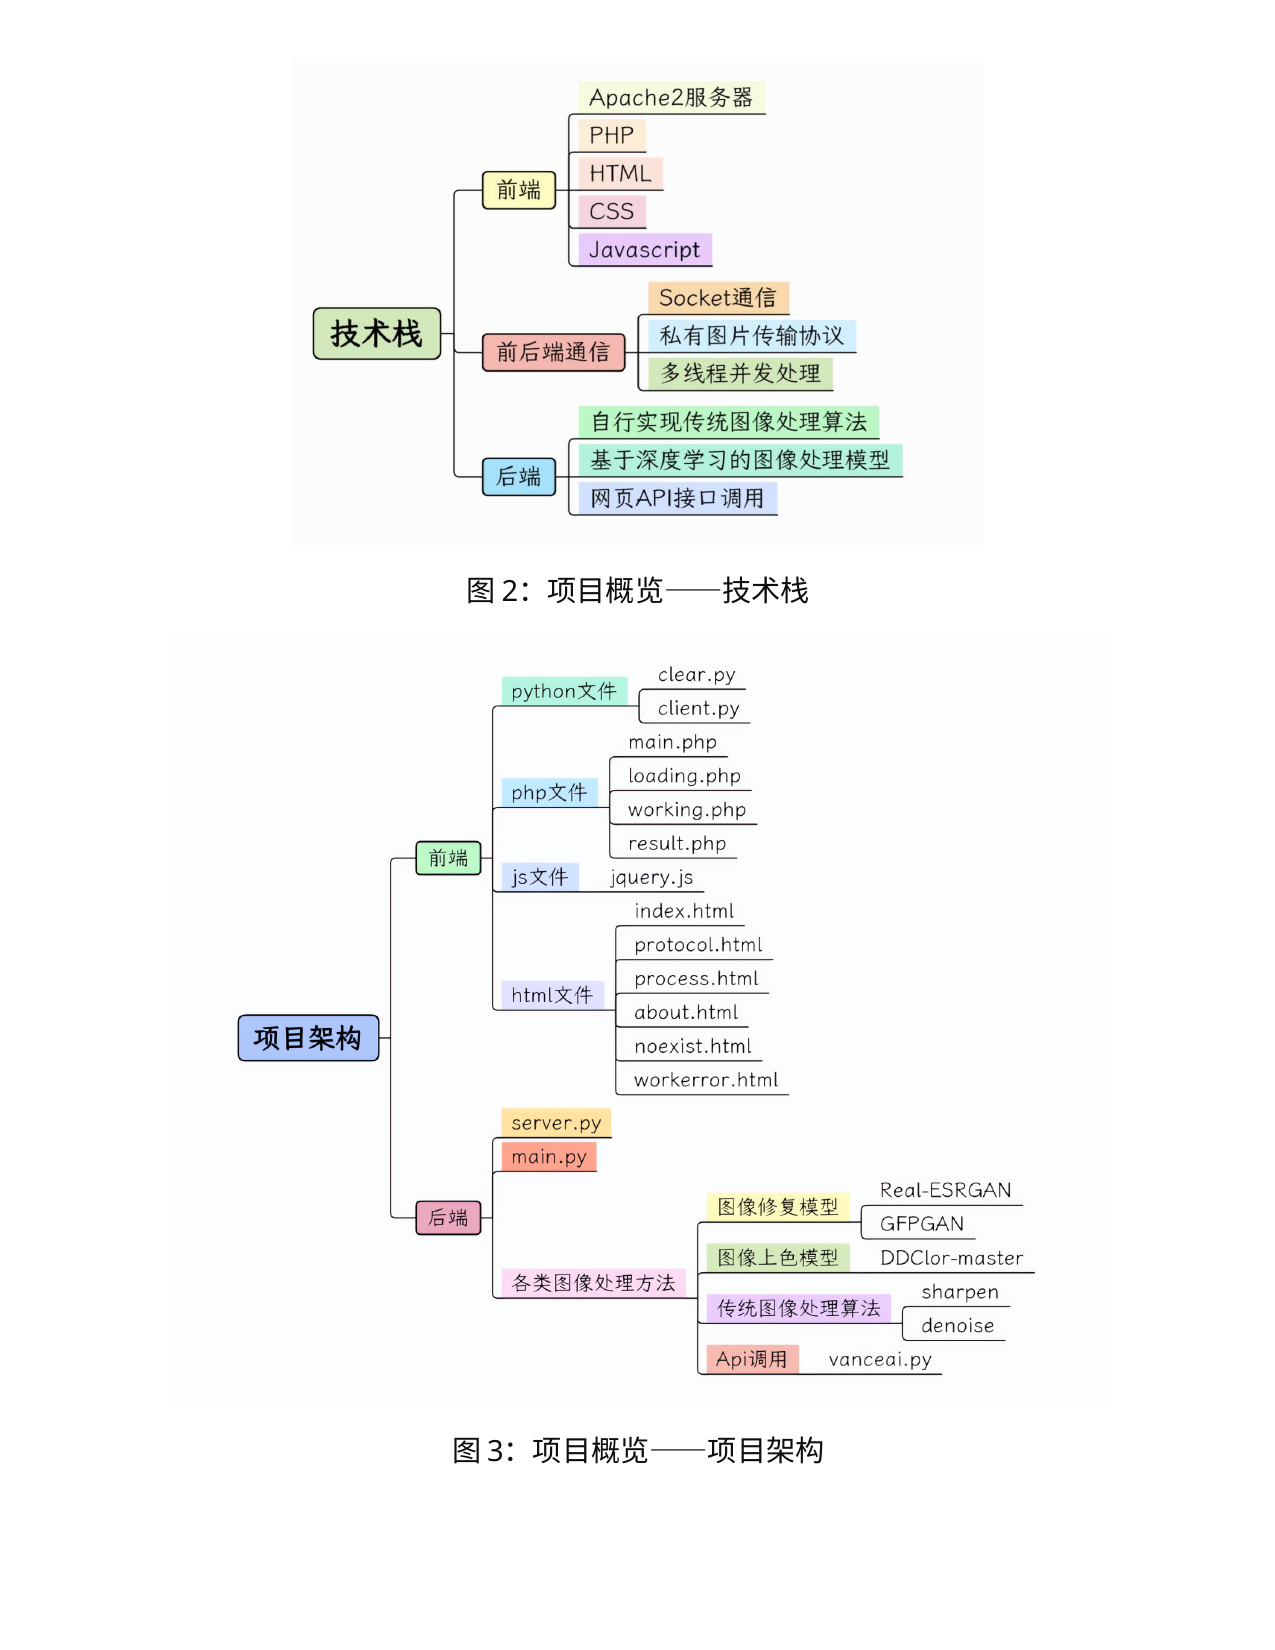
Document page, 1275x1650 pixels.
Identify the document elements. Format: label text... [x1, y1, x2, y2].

text 图2：项目概览——技术栈 [109, 567, 1167, 609]
picture [291, 58, 985, 546]
picture [170, 631, 1106, 1407]
text 图3：项目概览——项目架构 [109, 1427, 1167, 1470]
